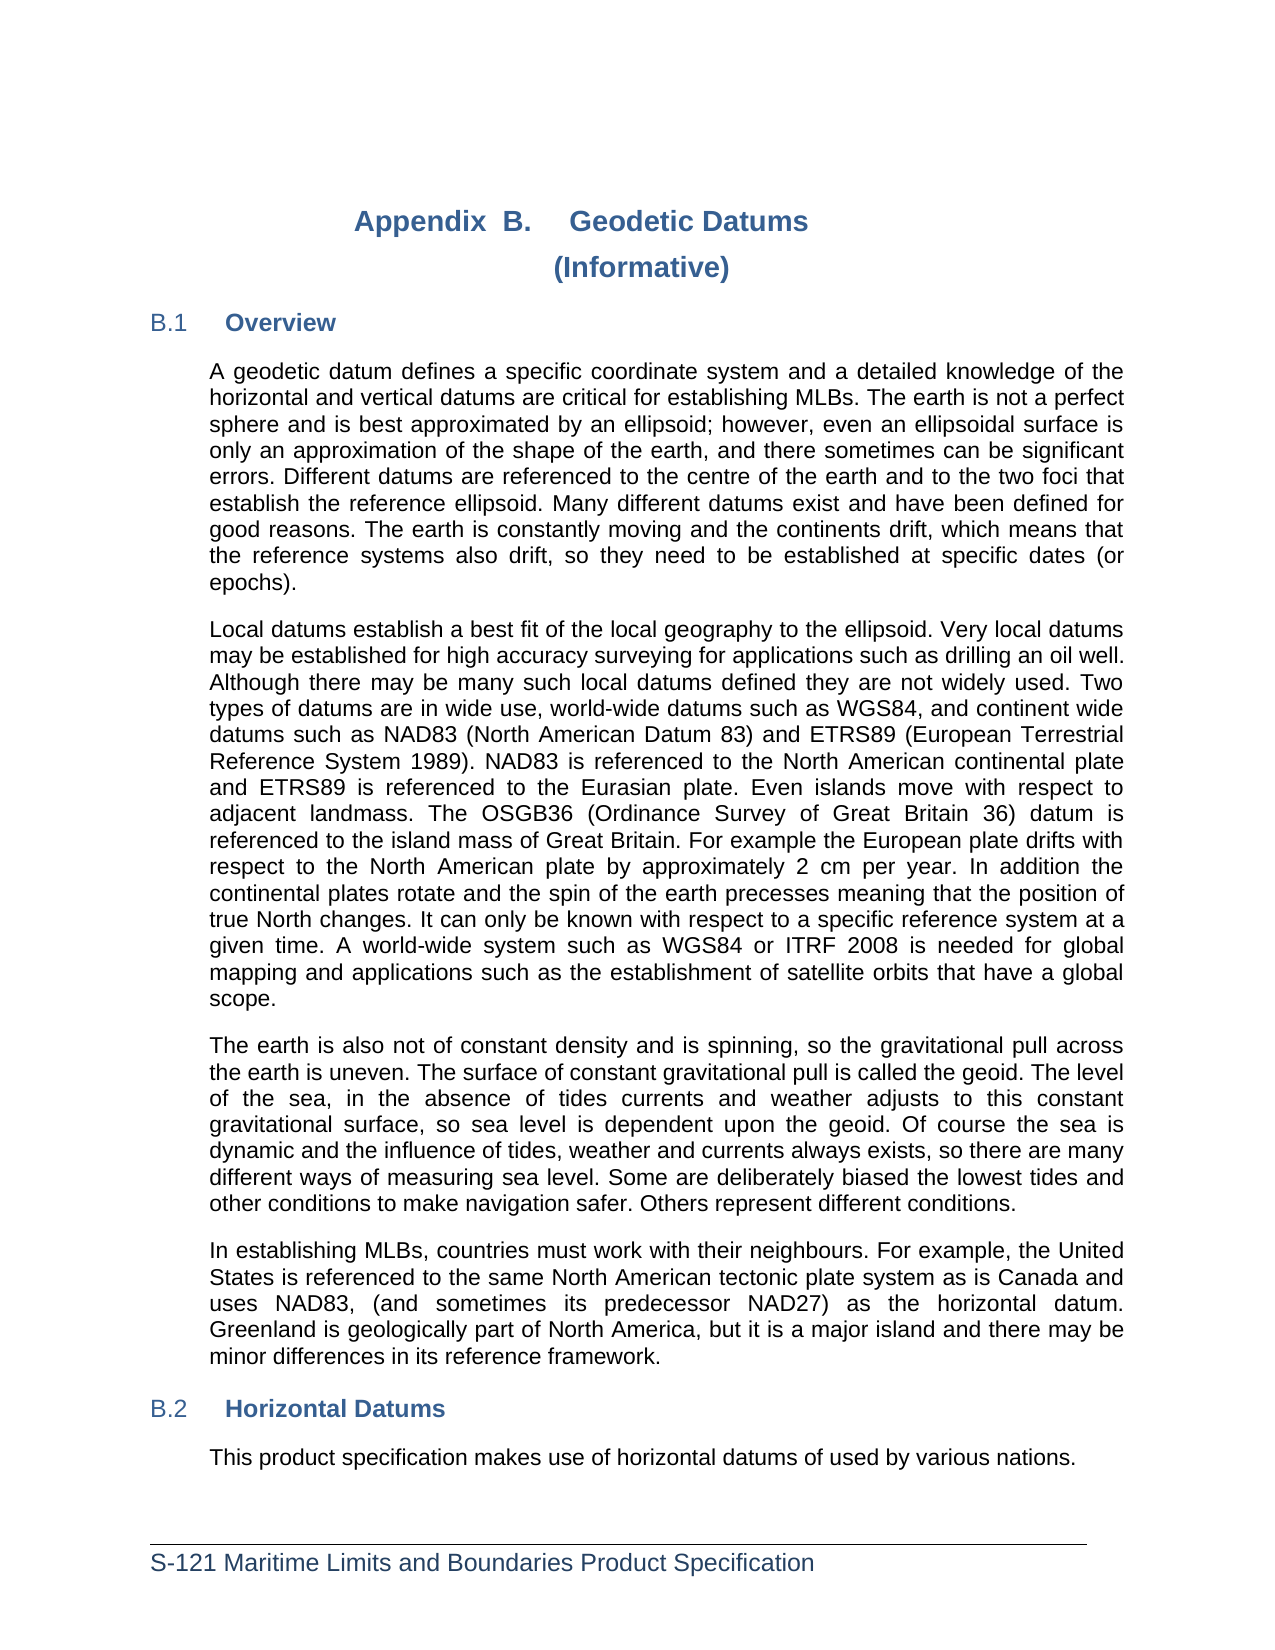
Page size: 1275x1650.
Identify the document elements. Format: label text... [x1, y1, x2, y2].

text A geodetic datum defines a specific coordinate system and a detailed knowledge of the horizontal and vertical datums are critical for establishing MLBs. The earth is not a perfect sphere and is best approximated by an ellipsoid; however, even an ellipsoidal surface is only an approximation of the shape of the earth, and there sometimes can be significant errors. Different datums are referenced to the centre of the earth and to the two foci that establish the reference ellipsoid. Many different datums exist and have been defined for good reasons. The earth is constantly moving and the continents drift, which means that the reference systems also drift, so they need to be established at specific dates (or epochs). [209, 358, 1125, 595]
list Horizontal Datums [150, 1394, 1125, 1423]
text This product specification makes use of horizontal datums of used by various nations. [209, 1444, 1125, 1470]
text In establishing MLBs, countries must work with their neighbours. For example, the United States is referenced to the same North American tectonic plate system as is Canada and uses NAD83, (and sometimes its predecessor NAD27) as the horizontal datum. Greenland is geologically part of North America, but it is a major island and there may be minor differences in its reference framework. [209, 1237, 1125, 1369]
list Overview [150, 308, 1125, 337]
text The earth is also not of constant density and is spinning, so the gravitational pull across the earth is uneven. The surface of constant gravitational pull is called the geoid. The level of the sea, in the absence of tides currents and weather adjusts to this constant gravitational surface, so sea level is dependent upon the geoid. Of course the sea is dynamic and the influence of tides, weather and currents always exists, so there are many different ways of measuring sea level. Some are deliberately biased the lowest tides and other conditions to make navigation safer. Others represent different conditions. [209, 1032, 1125, 1217]
list Geodetic Datums [216, 204, 1125, 237]
text Local datums establish a best fit of the local geography to the ellipsoid. Very local datums may be established for high accuracy surveying for applications such as drilling an oil well. Although there may be many such local datums defined they are not widely used. Two types of datums are in wide use, world-wide datums such as WGS84, and continent wide datums such as NAD83 (North American Datum 83) and ETRS89 (European Terrestrial Reference System 1989). NAD83 is referenced to the North American continental plate and ETRS89 is referenced to the Eurasian plate. Even islands move with respect to adjacent landmass. The OSGB36 (Ordinance Survey of Great Britain 36) datum is referenced to the island mass of Great Britain. For example the European plate drifts with respect to the North American plate by approximately 2 cm per year. In addition the continental plates rotate and the spin of the earth precesses meaning that the position of true North changes. It can only be known with respect to a specific reference system at a given time. A world-wide system such as WGS84 or ITRF 2008 is needed for global mapping and applications such as the establishment of satellite orbits that have a global scope. [209, 616, 1125, 1011]
subtitle (Informative) [150, 250, 1125, 283]
